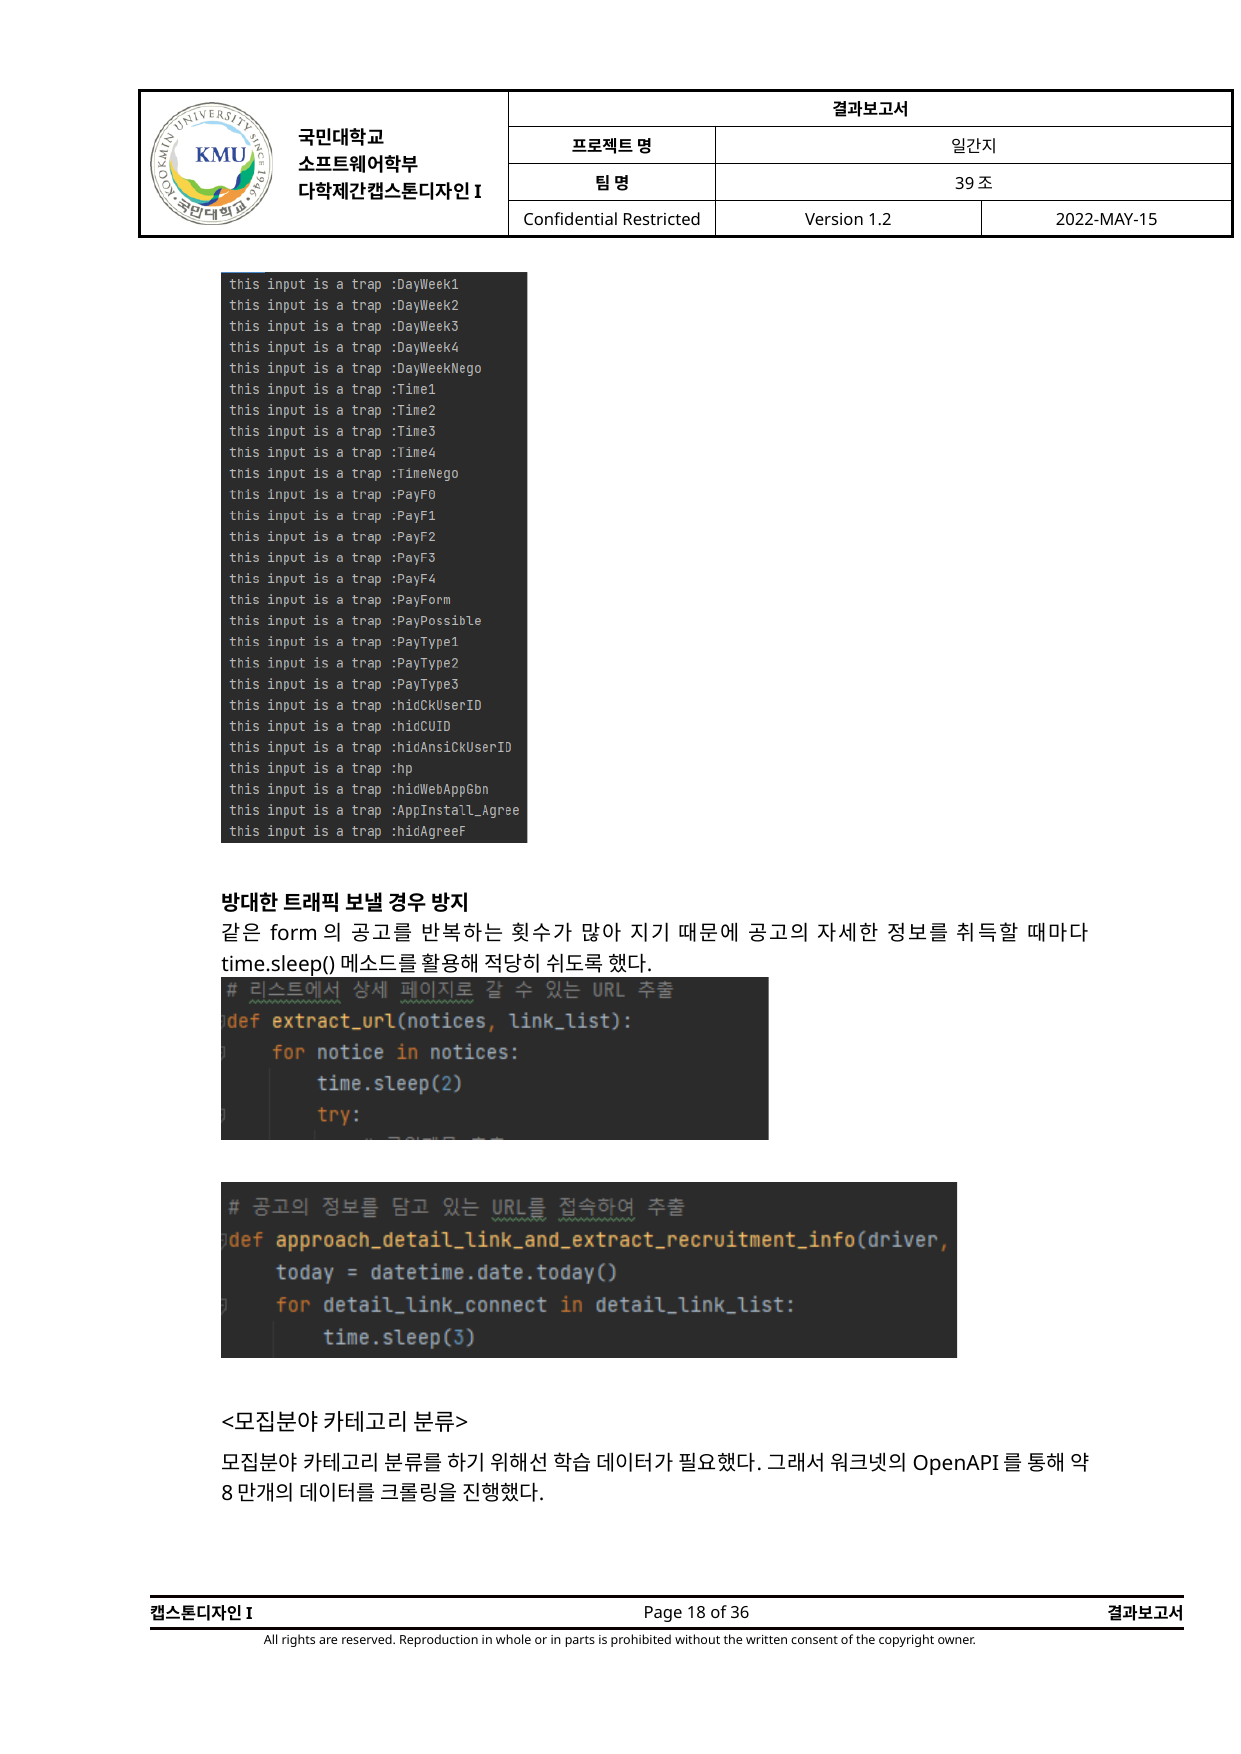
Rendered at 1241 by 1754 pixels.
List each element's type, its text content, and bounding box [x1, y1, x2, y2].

text <모집분야 카테고리 분류> [221, 1402, 1098, 1437]
text 방대한 트래픽 보낼 경우 방지 [221, 884, 1098, 917]
picture [150, 102, 273, 225]
picture [221, 272, 528, 843]
text 같은 form의 공고를 반복하는 횟수가 많아 지기 때문에 공고의 자세한 정보를 취득할 때마다 time.sleep() 메소드를 활용해 적당히 쉬도록 했다. [221, 917, 1098, 977]
picture [221, 977, 769, 1140]
picture [221, 1182, 958, 1358]
text 모집분야 카테고리 분류를 하기 위해선 학습 데이터가 필요했다. 그래서 워크넷의 OpenAPI를 통해 약 8만개의 데이터를 크롤링을 진행했다. [213, 1444, 1098, 1506]
